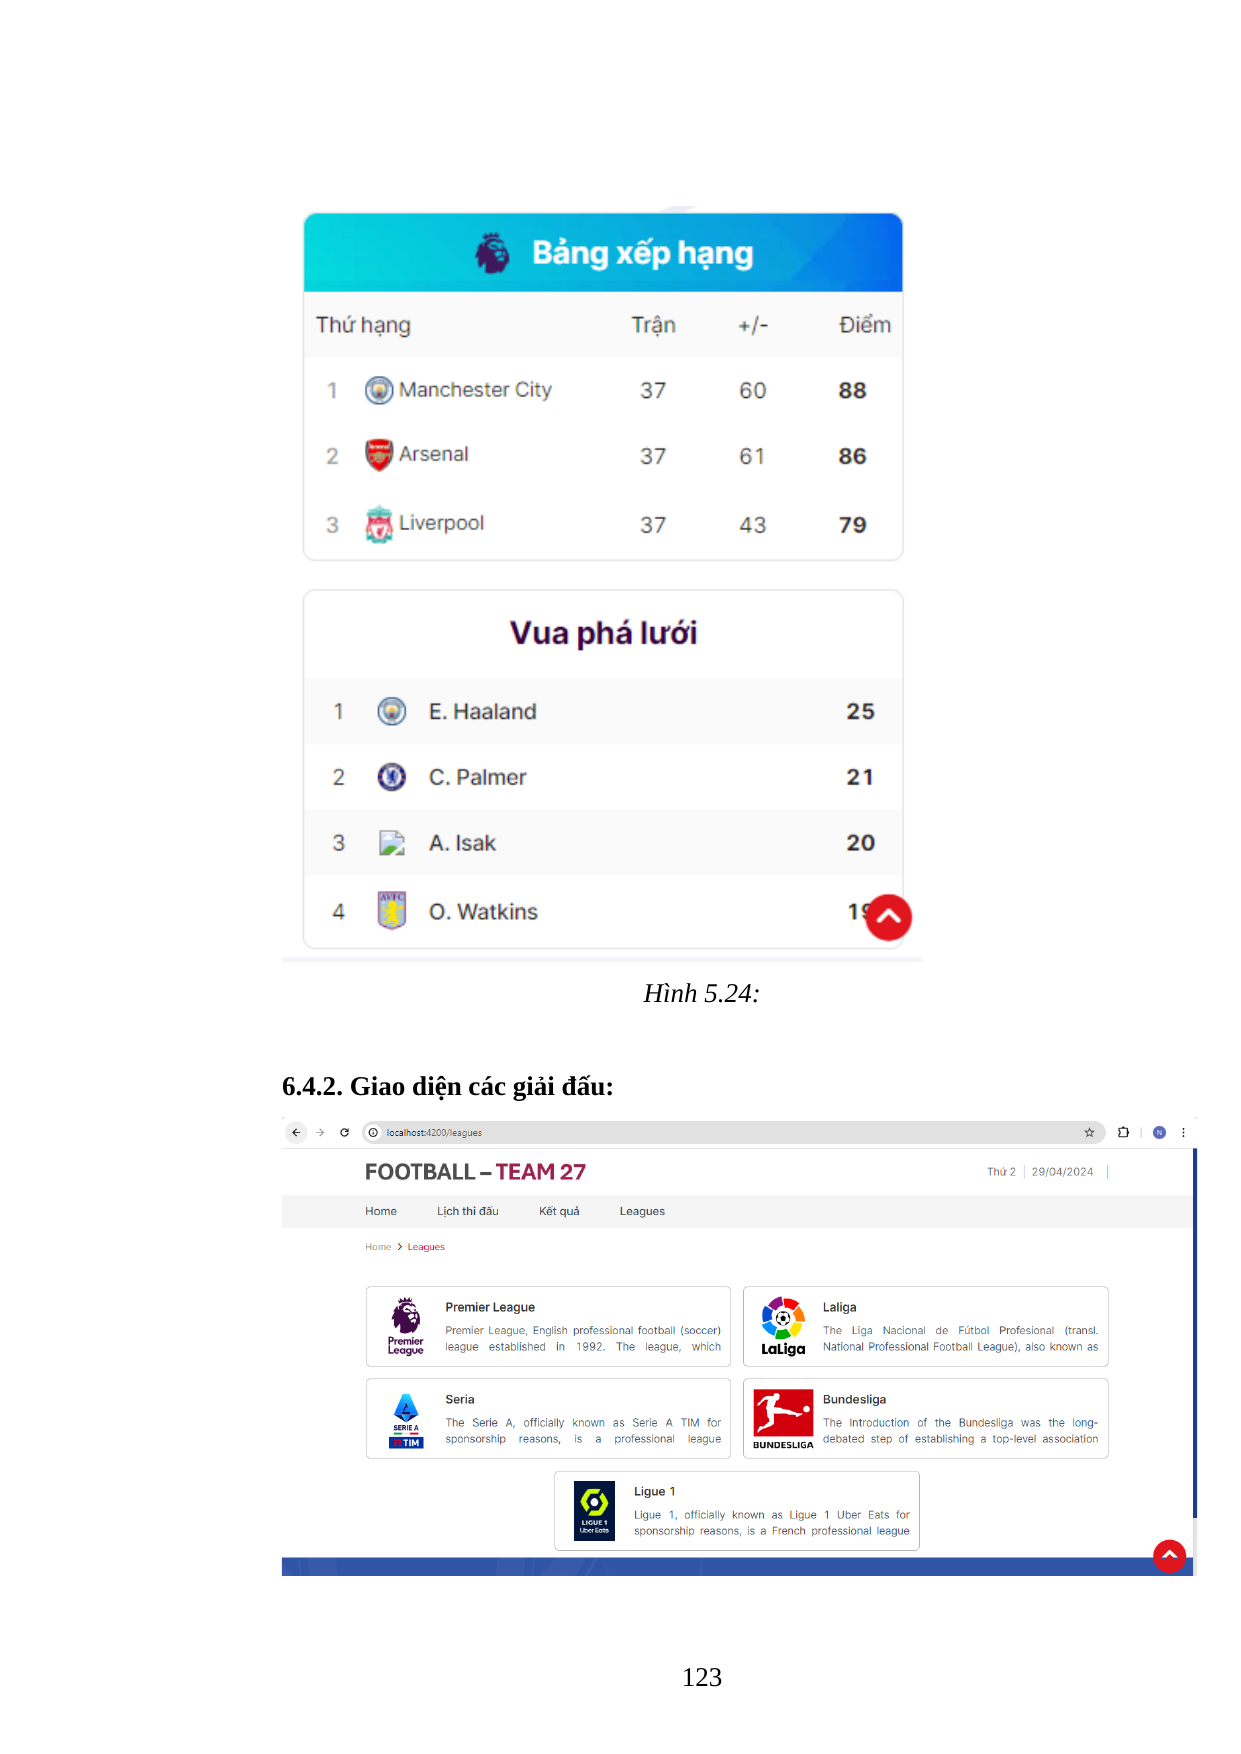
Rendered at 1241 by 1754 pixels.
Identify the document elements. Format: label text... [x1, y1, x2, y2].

picture [281, 1117, 1198, 1576]
picture [281, 206, 923, 962]
text Hình 5.24: [207, 977, 1122, 1008]
subtitle 6.4.2. Giao diện các giải đấu: [207, 1070, 1122, 1101]
